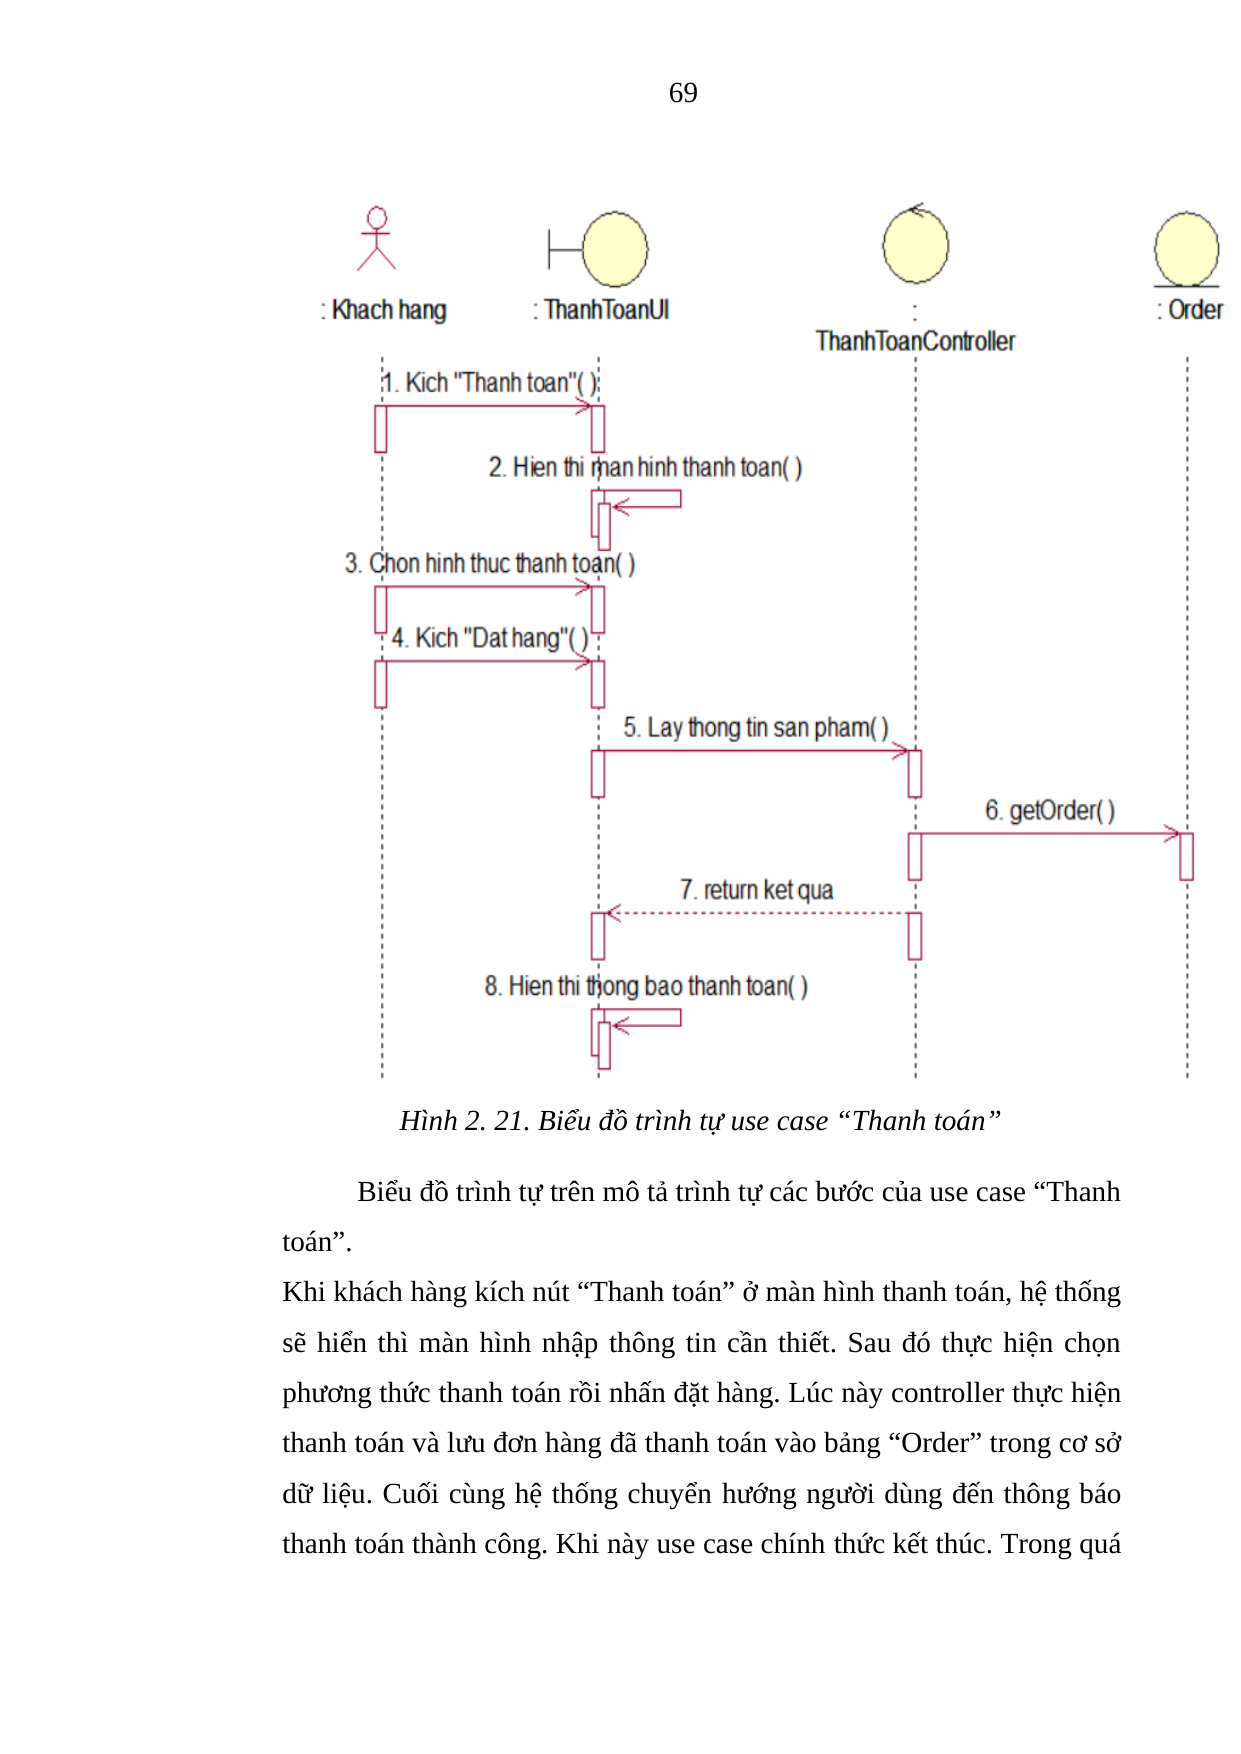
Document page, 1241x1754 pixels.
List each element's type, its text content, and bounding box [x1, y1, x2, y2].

picture [319, 200, 1235, 1080]
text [282, 1174, 1122, 1559]
